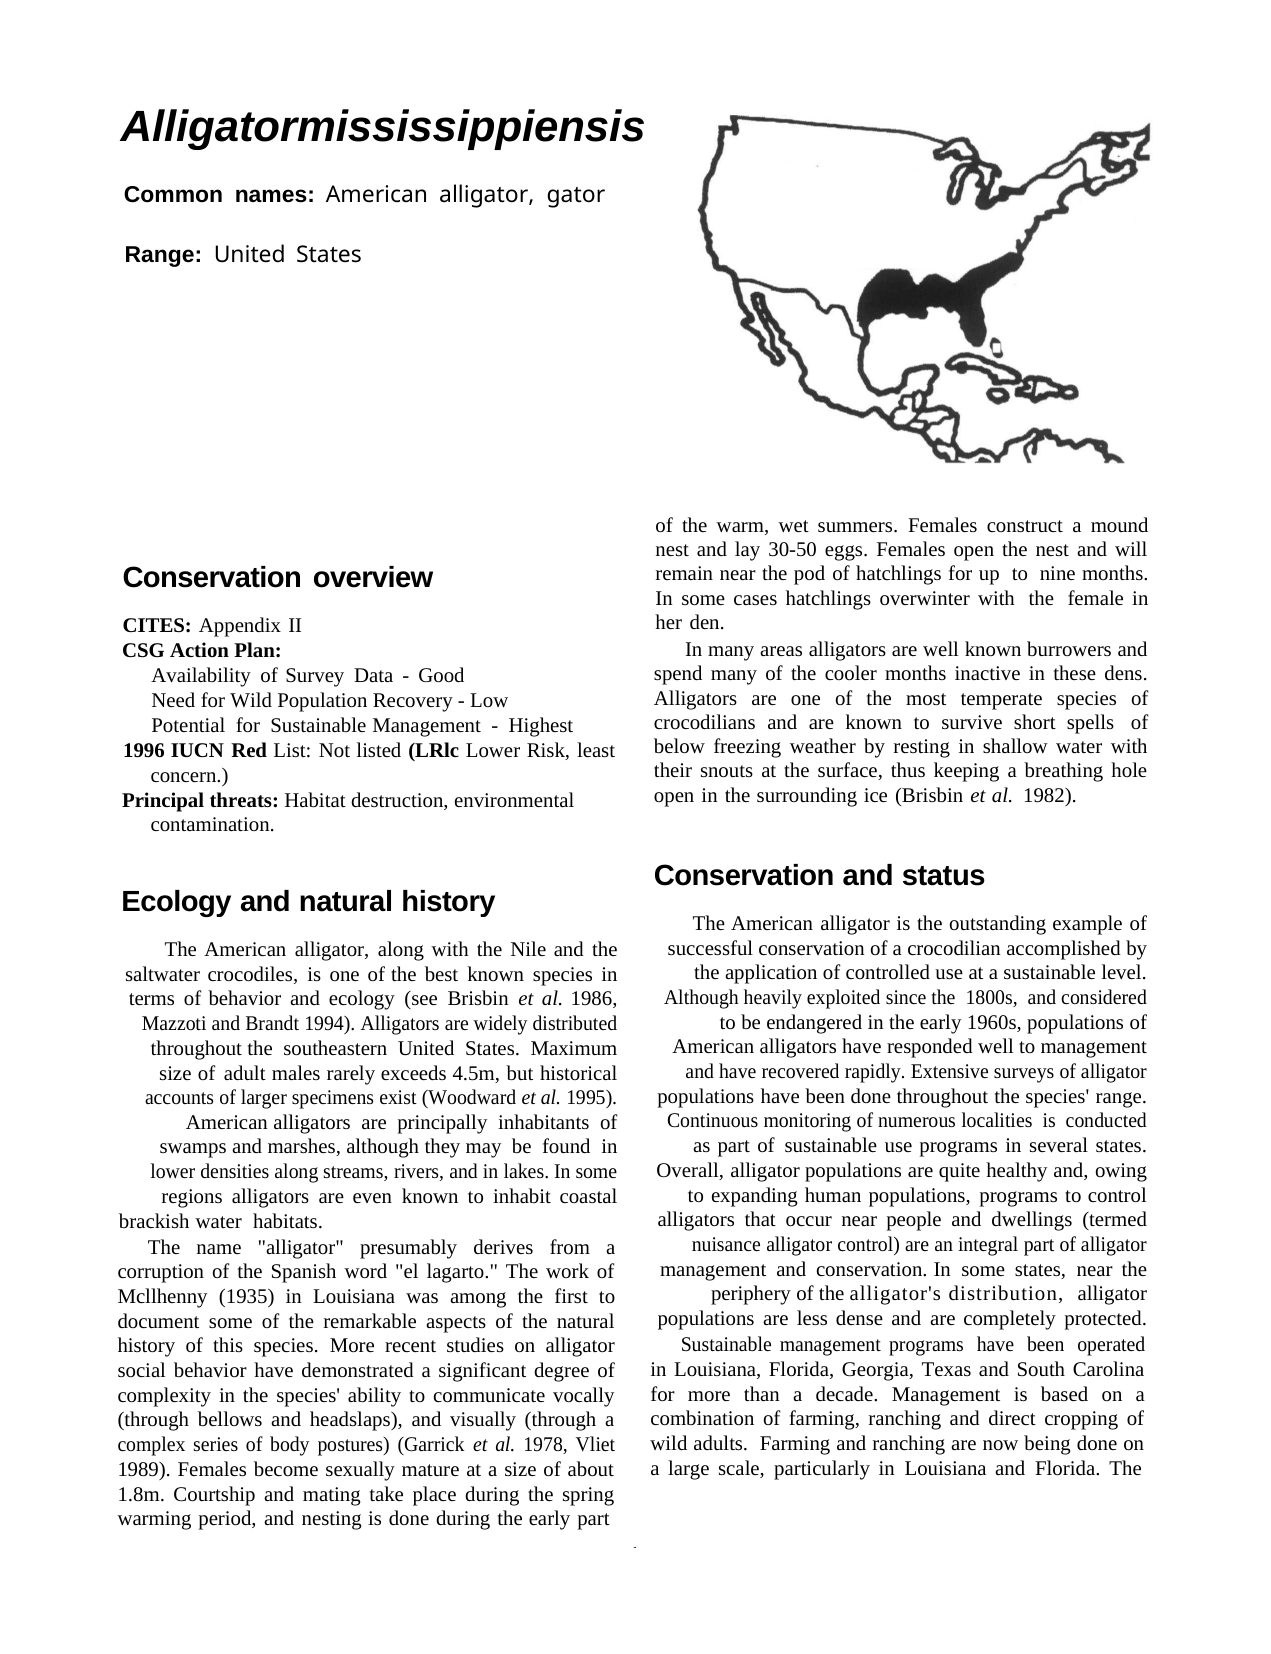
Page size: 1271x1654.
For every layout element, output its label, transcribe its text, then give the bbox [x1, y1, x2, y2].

subtitle Conservation and status [654, 857, 1177, 891]
text Common names: American alligator, gator [124, 178, 649, 209]
text Sustainable management programs have been operated in Louisiana, Florida, Georgia, Texas and South Carolina for more than a decade. Management is based on a combination of farming, ranching and direct cropping of wild adults. Farming and ranching are now being done on a large scale, particularly in Louisiana and Florida. The [651, 1332, 1145, 1479]
text Principal threats: Habitat destruction, environmental contamination. [122, 787, 649, 836]
text The name "alligator" presumably derives from a corruption of the Spanish word "el lagarto." The work of Mcllhenny (1935) in Louisiana was among the first to document some of the remarkable aspects of the natural history of this species. More recent studies on alligator social behavior have demonstrated a significant degree of complexity in the species' ability to communicate vocally (through bellows and headslaps), and visually (through a complex series of body postures) (Garrick et al. 1978, Vliet 1989). Females become sexually mature at a size of about 1.8m. Courtship and mating take place during the spring warming period, and nesting is done during the early part [117, 1234, 615, 1530]
text In many areas alligators are well known burrowers and spend many of the cooler months inactive in these dens. Alligators are one of the most temperate species of crocodilians and are known to survive short spells of below freezing weather by resting in shallow water with their snouts at the surface, thus keeping a breathing hole open in the surrounding ice (Brisbin et al. 1982). [654, 637, 1148, 807]
text of the warm, wet summers. Females construct a mound nest and lay 30-50 eggs. Females open the nest and will remain near the pod of hatchlings for up to nine months. In some cases hatchlings overwinter with the female in her den. [655, 513, 1149, 634]
text Need for Wild Population Recovery - Low Potential for Sustainable Management - Highest [151, 688, 581, 737]
subtitle Conservation overview [122, 560, 649, 593]
subtitle CSG Action Plan: [122, 638, 649, 662]
text Range: United States [124, 238, 649, 269]
picture [697, 115, 1153, 464]
text Availability of Survey Data - Good [151, 663, 649, 687]
text The American alligator, along with the Nile and the saltwater crocodiles, is one of the best known species in terms of behavior and ecology (see Brisbin et al. 1986, Mazzoti and Brandt 1994). Alligators are widely distributed throughout the southeastern United States. Maximum size of adult males rarely exceeds 4.5m, but historical accounts of larger specimens exist (Woodward et al. 1995). American alligators are principally inhabitants of swamps and marshes, although they may be found in lower densities along streams, rivers, and in lakes. In some regions alligators are even known to inhabit coastal [119, 937, 617, 1208]
text brackish water habitats. [119, 1209, 649, 1233]
text CITES: Appendix II [122, 612, 649, 637]
text 1996 IUCN Red List: Not listed (LRlc Lower Risk, least concern.) [123, 738, 649, 787]
text The American alligator is the outstanding example of successful conservation of a crocodilian accomplished by the application of controlled use at a sustainable level. Although heavily exploited since the 1800s, and considered to be endangered in the early 1960s, populations of American alligators have responded well to management and have recovered rapidly. Extensive surveys of alligator populations have been done throughout the species' range. Continuous monitoring of numerous localities is conducted as part of sustainable use programs in several states. Overall, alligator populations are quite healthy and, owing to expanding human populations, programs to control alligators that occur near people and dwellings (termed nuisance alligator control) are an integral part of alligator management and conservation. In some states, near the periphery of the alligator's distribution, alligator populations are less dense and are completely protected. [651, 911, 1147, 1330]
text Alligatormississippiensis [120, 100, 649, 151]
subtitle Ecology and natural history [121, 884, 649, 917]
